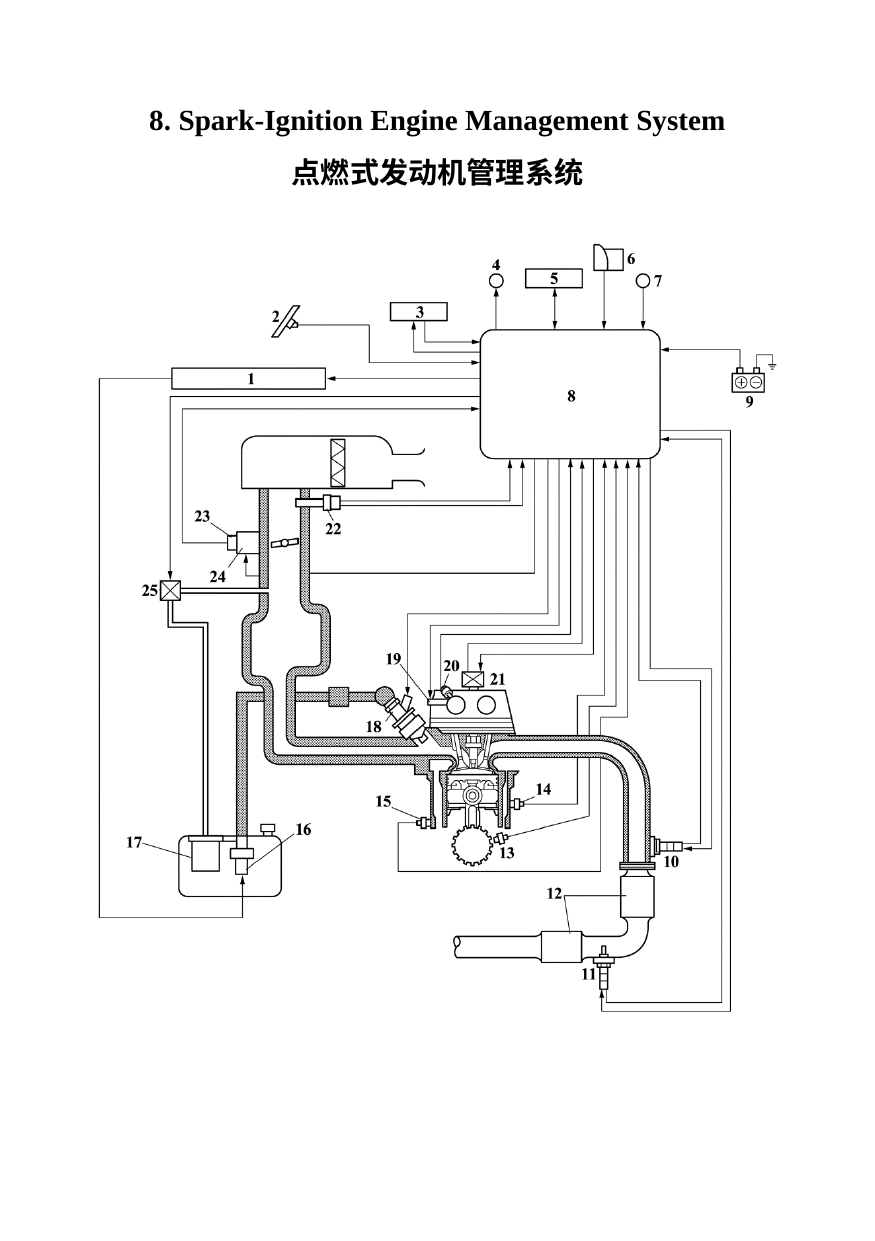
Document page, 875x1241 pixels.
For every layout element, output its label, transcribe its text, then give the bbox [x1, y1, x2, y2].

text 点燃式发动机管理系统 [67, 153, 808, 192]
list Spark-Ignition Engine Management System [149, 103, 816, 136]
picture [98, 243, 777, 1012]
